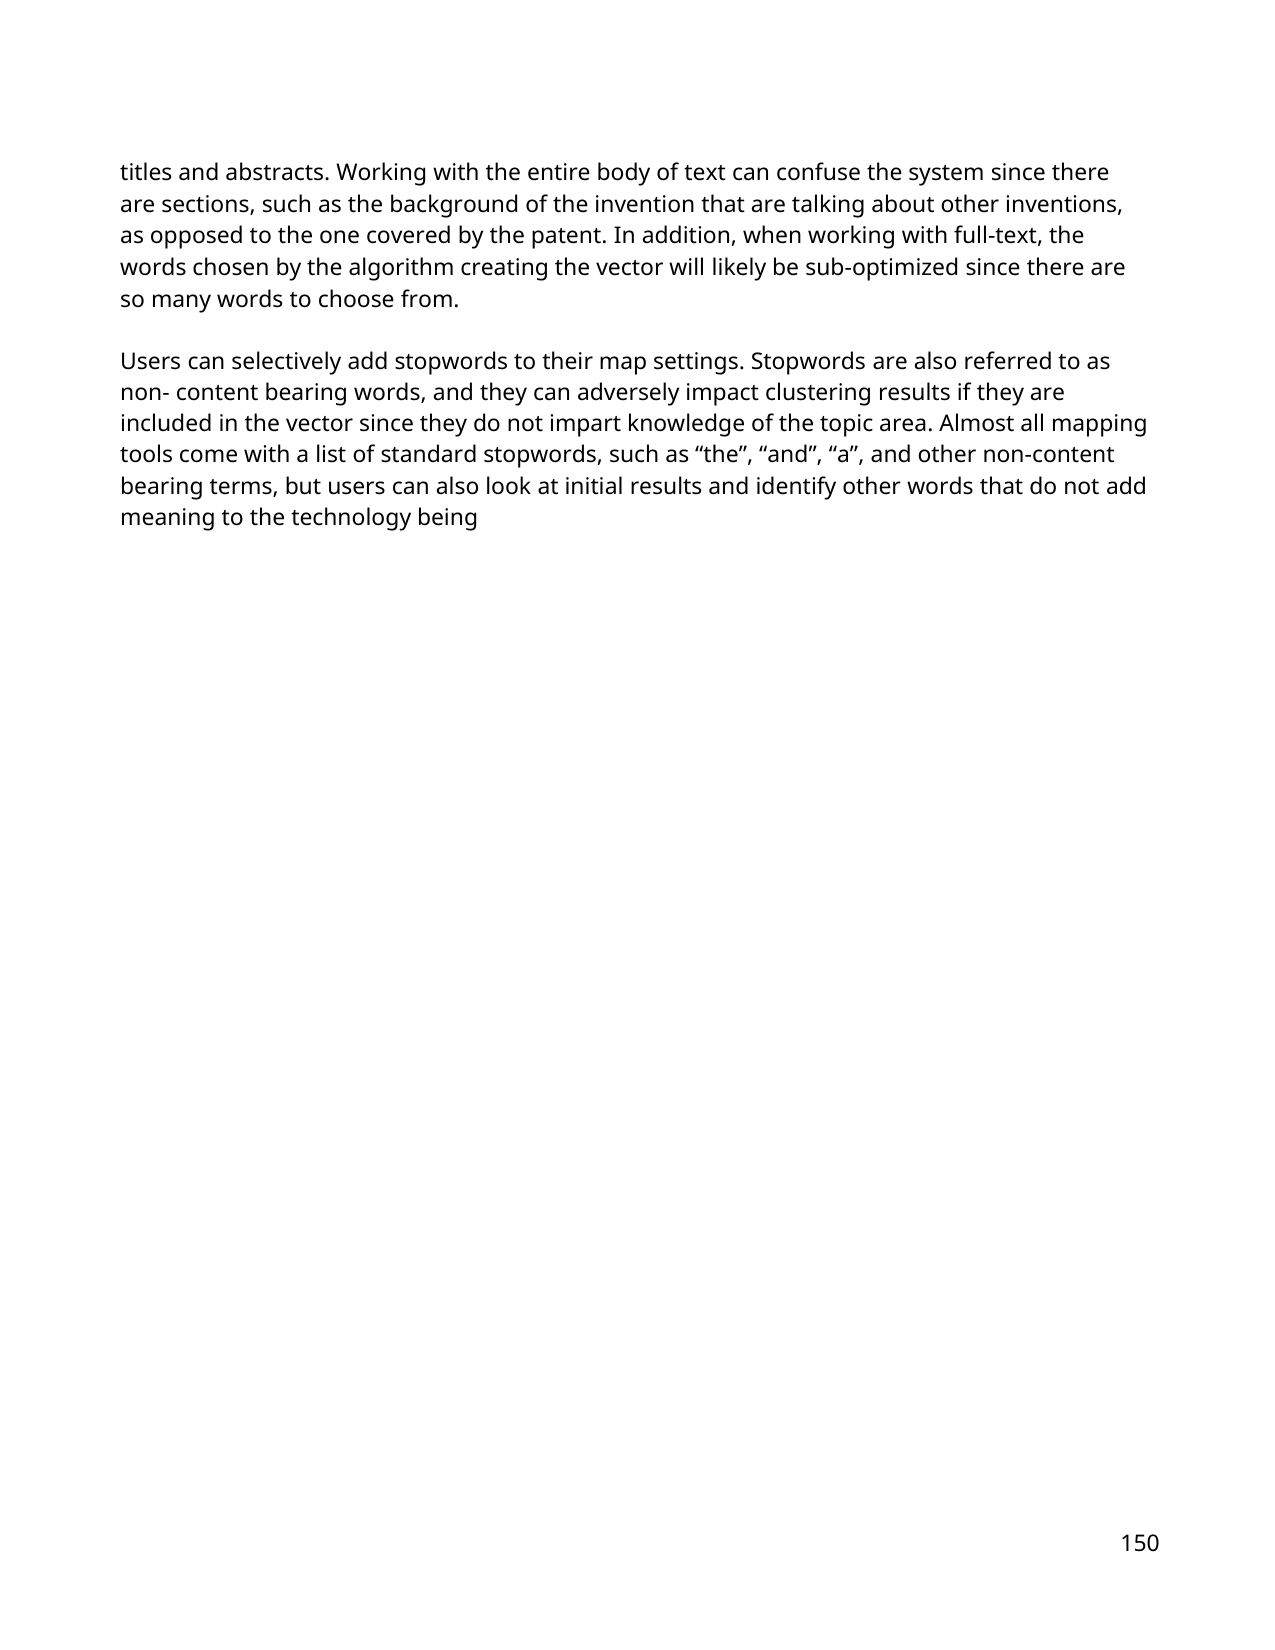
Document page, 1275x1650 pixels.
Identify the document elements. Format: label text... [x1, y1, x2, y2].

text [120, 156, 1147, 314]
text Users can selectively add stopwords to their map settings. Stopwords are also referred to as non- content bearing words, and they can adversely impact clustering results if they are included in the vector since they do not impart knowledge of the topic area. Almost all mapping tools come with a list of standard stopwords, such as “the”, “and”, “a”, and other non-content bearing terms, but users can also look at initial results and identify other words that do not add meaning to the technology being [120, 345, 1155, 532]
